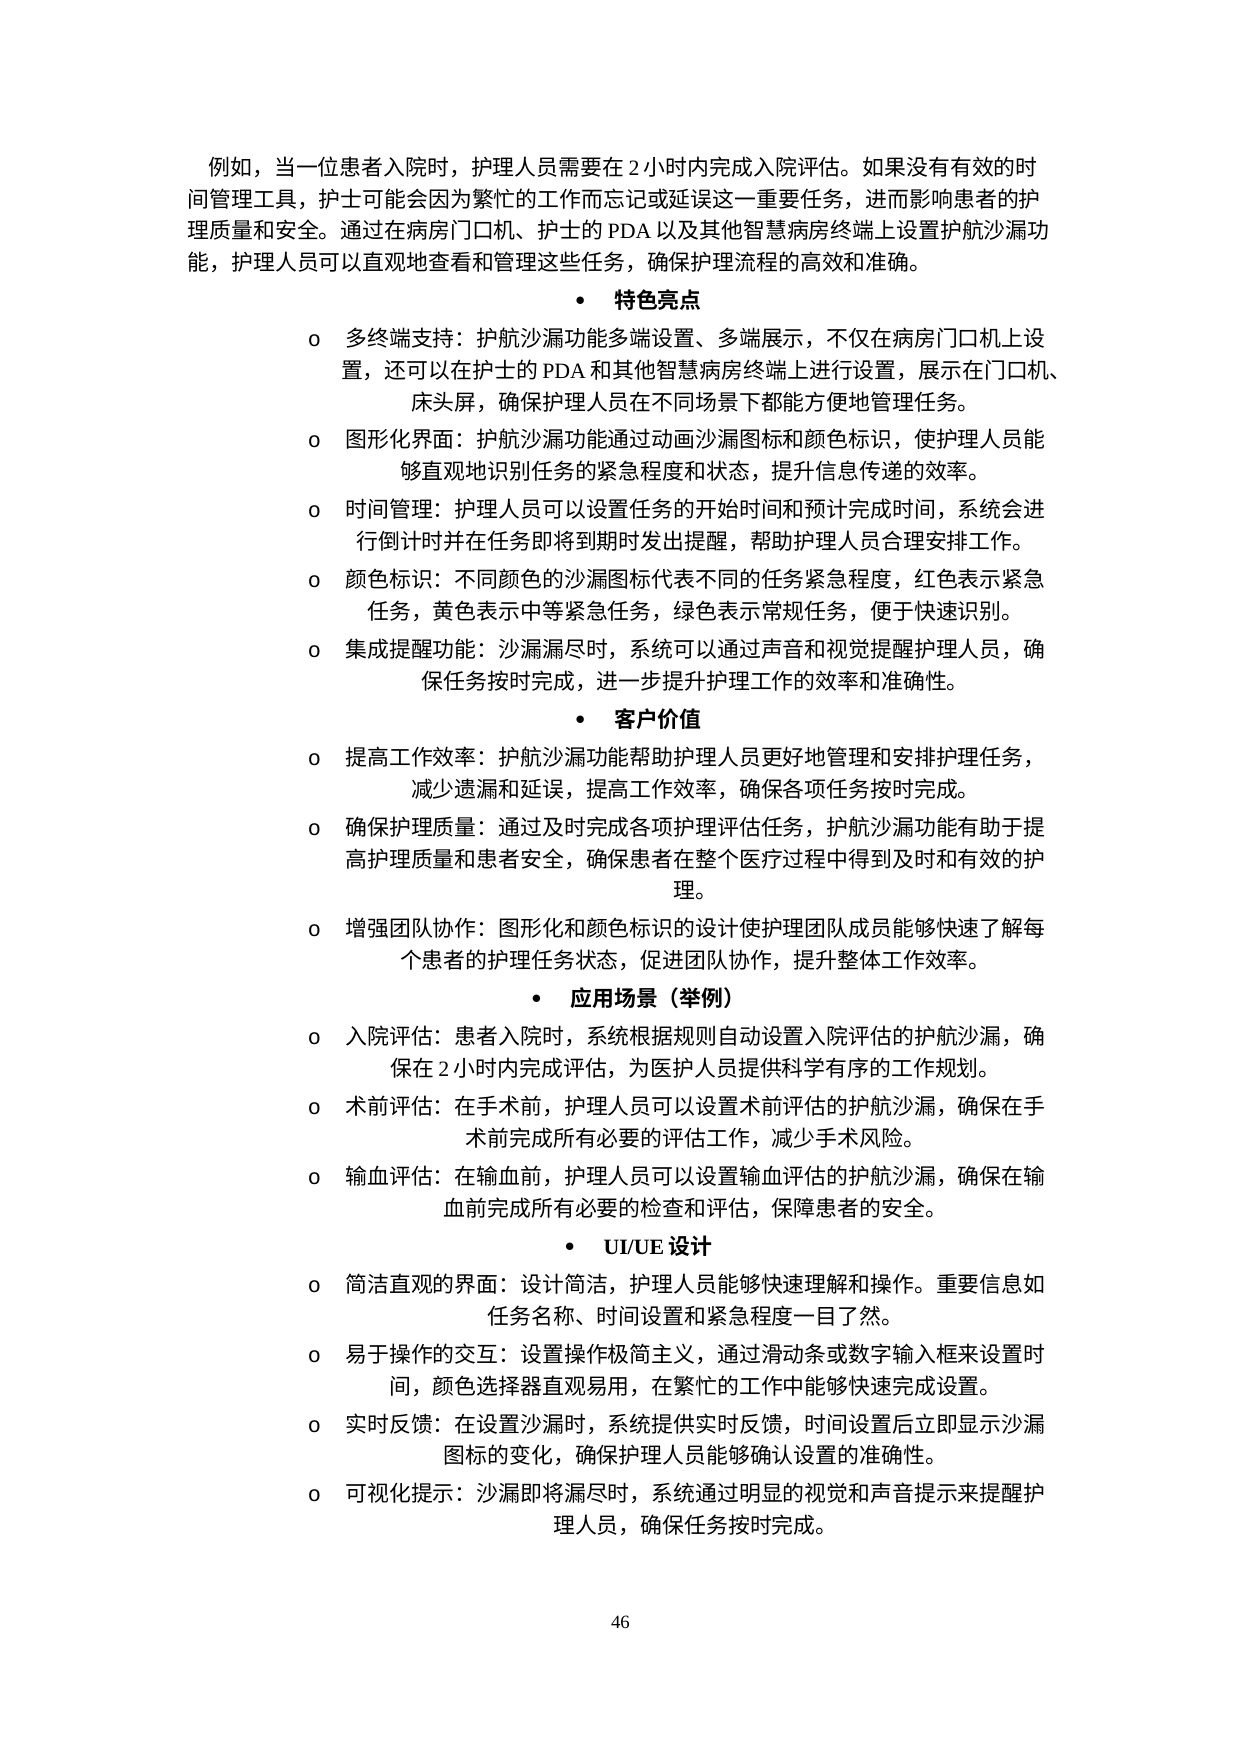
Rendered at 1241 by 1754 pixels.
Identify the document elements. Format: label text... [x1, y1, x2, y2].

text 例如，当一位患者入院时，护理人员需要在2小时内完成入院评估。如果没有有效的时间管理工具，护士可能会因为繁忙的工作而忘记或延误这一重要任务，进而影响患者的护理质量和安全。通过在病房门口机、护士的PDA以及其他智慧病房终端上设置护航沙漏功能，护理人员可以直观地查看和管理这些任务，确保护理流程的高效和准确。 [187, 150, 1053, 277]
list 客户价值 [225, 702, 1053, 734]
list 简洁直观的界面：设计简洁，护理人员能够快速理解和操作。重要信息如任务名称、时间设置和紧急程度一目了然。 [300, 1267, 1053, 1330]
list 确保护理质量：通过及时完成各项护理评估任务，护航沙漏功能有助于提高护理质量和患者安全，确保患者在整个医疗过程中得到及时和有效的护理。 [300, 810, 1053, 905]
list 集成提醒功能：沙漏漏尽时，系统可以通过声音和视觉提醒护理人员，确保任务按时完成，进一步提升护理工作的效率和准确性。 [300, 632, 1053, 696]
list 术前评估：在手术前，护理人员可以设置术前评估的护航沙漏，确保在手术前完成所有必要的评估工作，减少手术风险。 [300, 1089, 1053, 1153]
list UI/UE设计 [225, 1229, 1053, 1261]
list 可视化提示：沙漏即将漏尽时，系统通过明显的视觉和声音提示来提醒护理人员，确保任务按时完成。 [300, 1476, 1053, 1540]
list 应用场景（举例） [225, 981, 1053, 1013]
list 易于操作的交互：设置操作极简主义，通过滑动条或数字输入框来设置时间，颜色选择器直观易用，在繁忙的工作中能够快速完成设置。 [300, 1337, 1053, 1400]
list 颜色标识：不同颜色的沙漏图标代表不同的任务紧急程度，红色表示紧急任务，黄色表示中等紧急任务，绿色表示常规任务，便于快速识别。 [300, 562, 1053, 626]
list 多终端支持：护航沙漏功能多端设置、多端展示，不仅在病房门口机上设置，还可以在护士的PDA和其他智慧病房终端上进行设置，展示在门口机、床头屏，确保护理人员在不同场景下都能方便地管理任务。 [300, 321, 1053, 416]
list 输血评估：在输血前，护理人员可以设置输血评估的护航沙漏，确保在输血前完成所有必要的检查和评估，保障患者的安全。 [300, 1159, 1053, 1223]
list 入院评估：患者入院时，系统根据规则自动设置入院评估的护航沙漏，确保在2小时内完成评估，为医护人员提供科学有序的工作规划。 [300, 1019, 1053, 1083]
list 图形化界面：护航沙漏功能通过动画沙漏图标和颜色标识，使护理人员能够直观地识别任务的紧急程度和状态，提升信息传递的效率。 [300, 422, 1053, 486]
list 提高工作效率：护航沙漏功能帮助护理人员更好地管理和安排护理任务，减少遗漏和延误，提高工作效率，确保各项任务按时完成。 [300, 740, 1053, 803]
list 实时反馈：在设置沙漏时，系统提供实时反馈，时间设置后立即显示沙漏图标的变化，确保护理人员能够确认设置的准确性。 [300, 1407, 1053, 1470]
list 时间管理：护理人员可以设置任务的开始时间和预计完成时间，系统会进行倒计时并在任务即将到期时发出提醒，帮助护理人员合理安排工作。 [300, 492, 1053, 556]
list 特色亮点 [225, 283, 1053, 314]
list 增强团队协作：图形化和颜色标识的设计使护理团队成员能够快速了解每个患者的护理任务状态，促进团队协作，提升整体工作效率。 [300, 911, 1053, 975]
